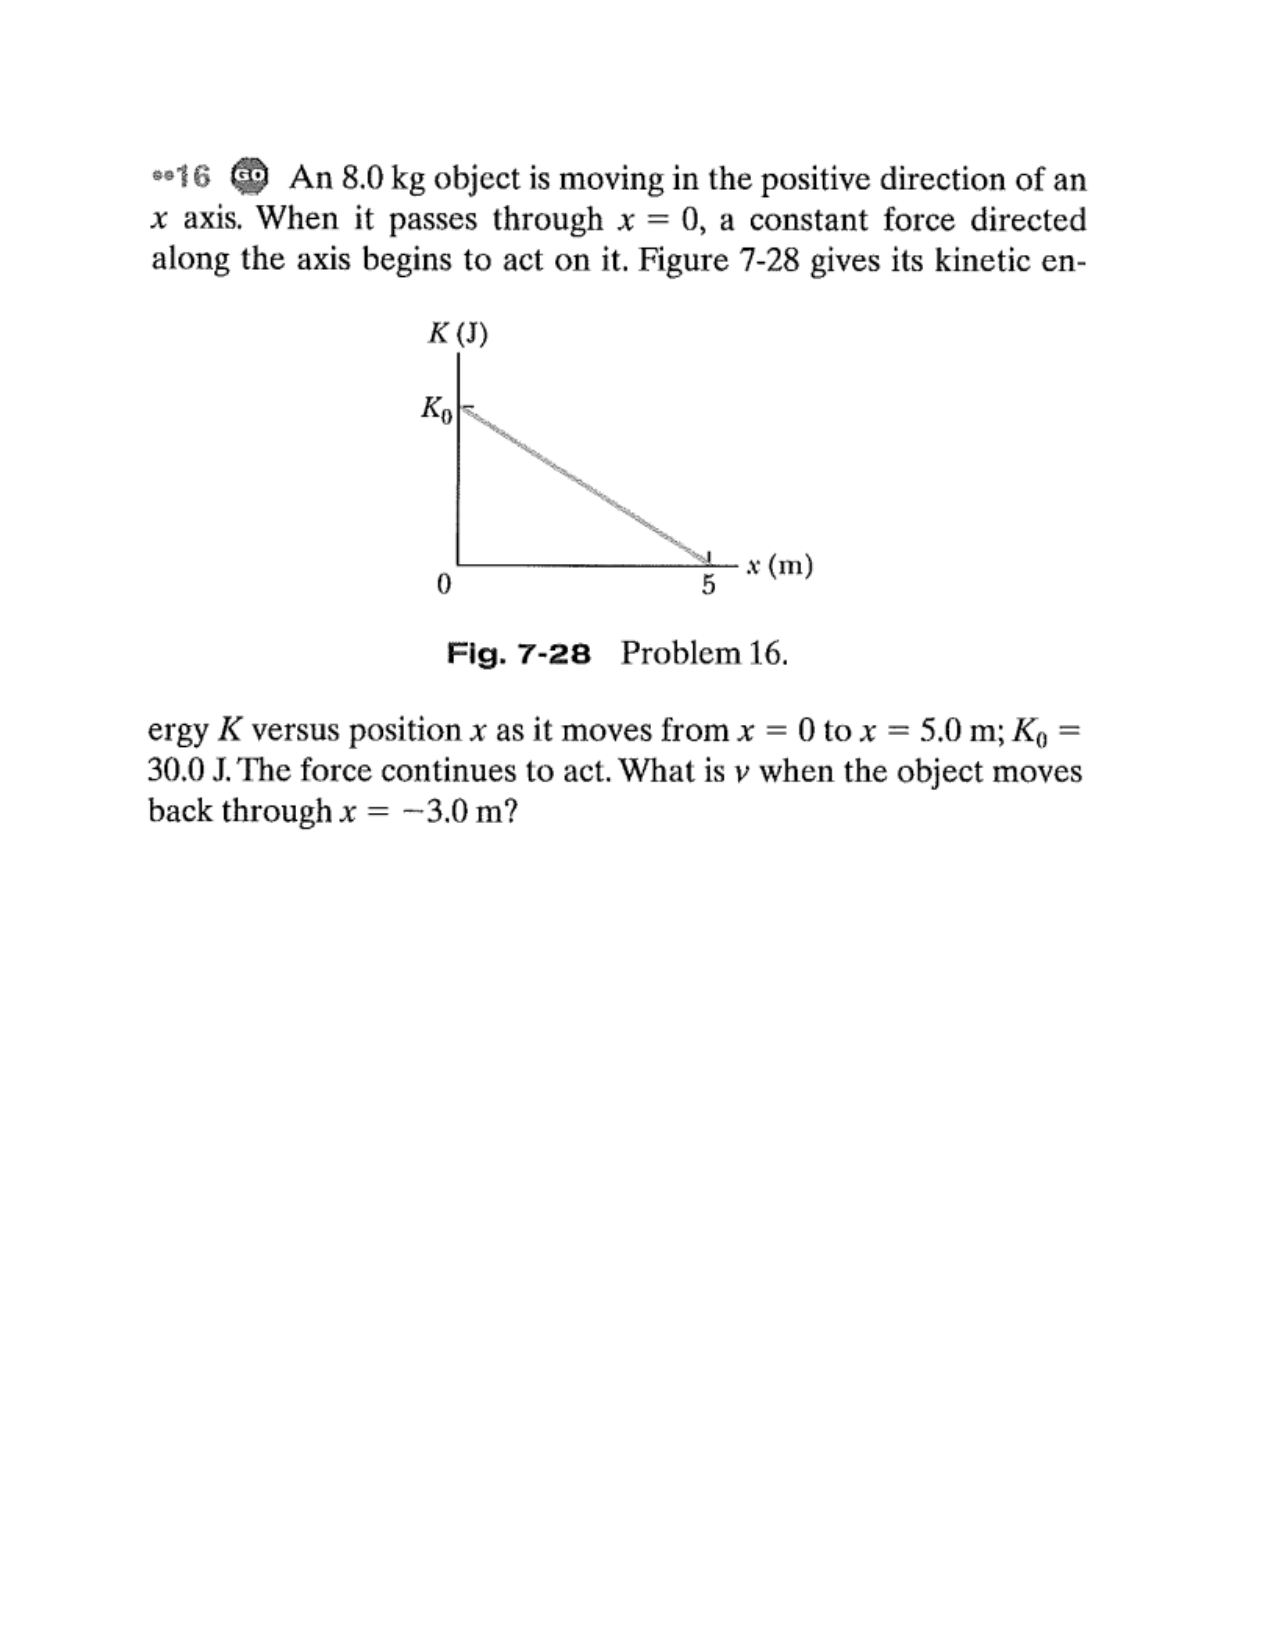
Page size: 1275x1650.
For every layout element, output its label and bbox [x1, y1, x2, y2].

picture [135, 150, 1095, 701]
picture [135, 702, 1098, 834]
